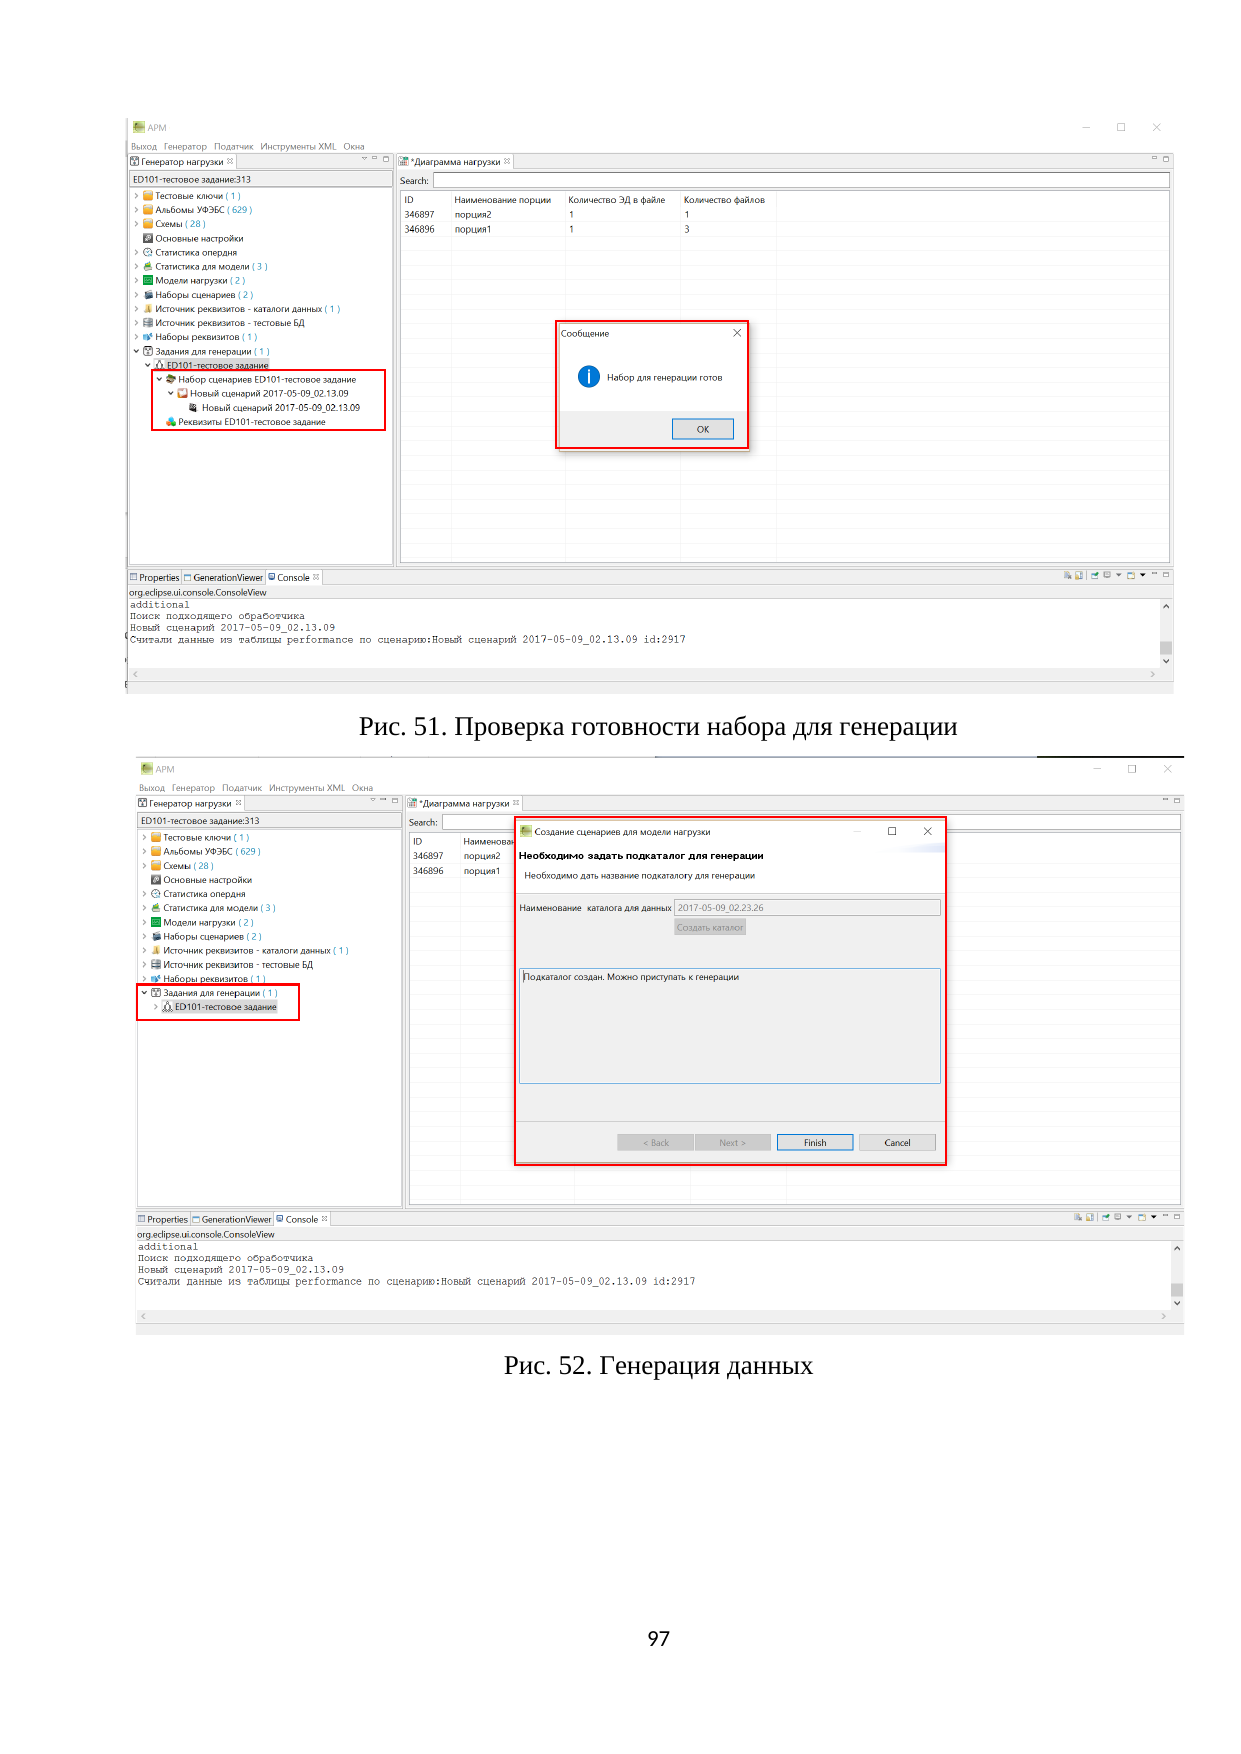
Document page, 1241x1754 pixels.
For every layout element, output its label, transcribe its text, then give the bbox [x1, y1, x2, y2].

text Рис. 52. Генерация данных [136, 1349, 1181, 1380]
picture [135, 756, 1185, 1335]
picture [125, 118, 1174, 694]
text Рис. 51. Проверка готовности набора для генерации [136, 710, 1181, 741]
